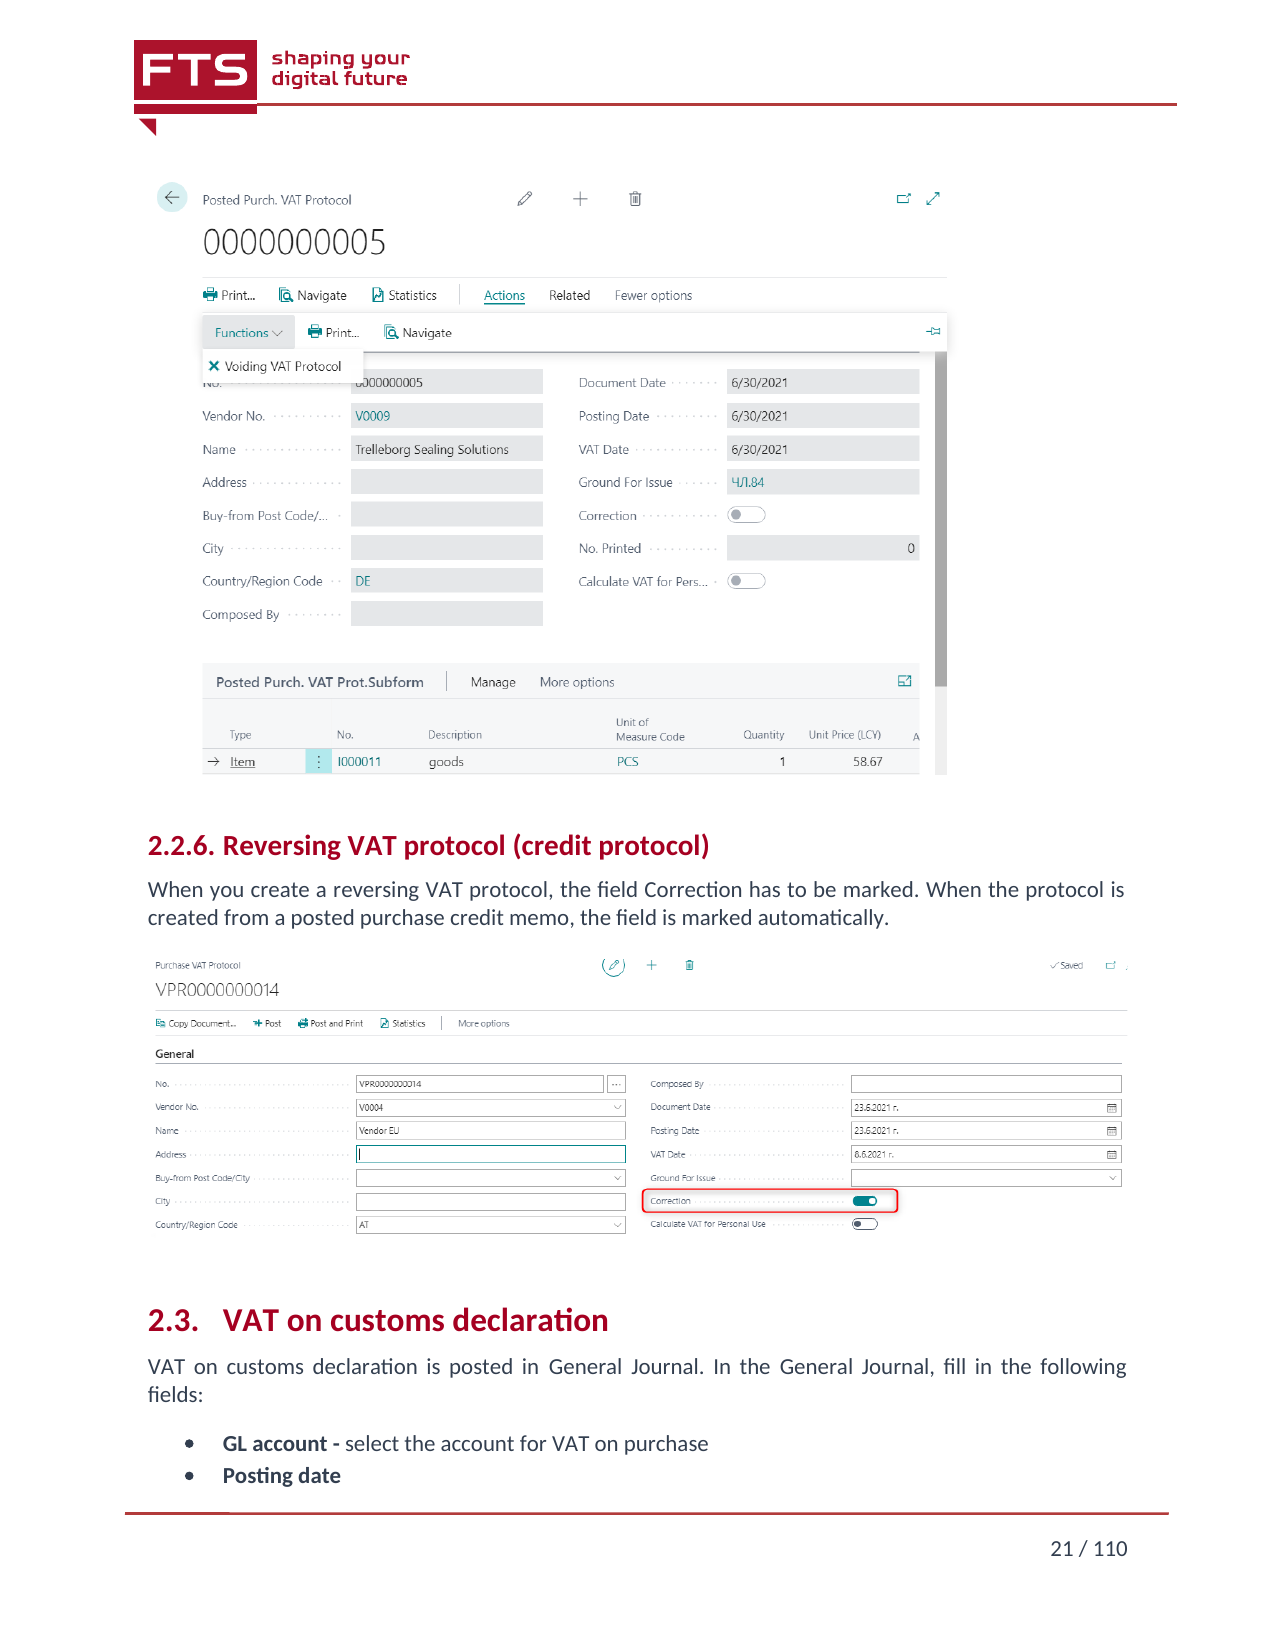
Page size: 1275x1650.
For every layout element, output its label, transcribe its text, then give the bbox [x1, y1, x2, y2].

list Posting date [185, 1462, 1127, 1489]
list GL account - select the account for VAT on purchase [185, 1429, 1127, 1457]
text When you create a reversing VAT protocol, the field Correction has to be marked. When the protocol is created from a posted purchase credit memo, the field is marked automatically. [148, 875, 1127, 931]
picture [147, 177, 967, 775]
subtitle Reversing VAT protocol (credit protocol) [148, 827, 1127, 863]
picture [147, 959, 1128, 1262]
text VAT on customs declaration is posted in General Journal. In the General Journal, fill in the following fields: [148, 1352, 1127, 1408]
subtitle VAT on customs declaration [148, 1299, 1127, 1340]
